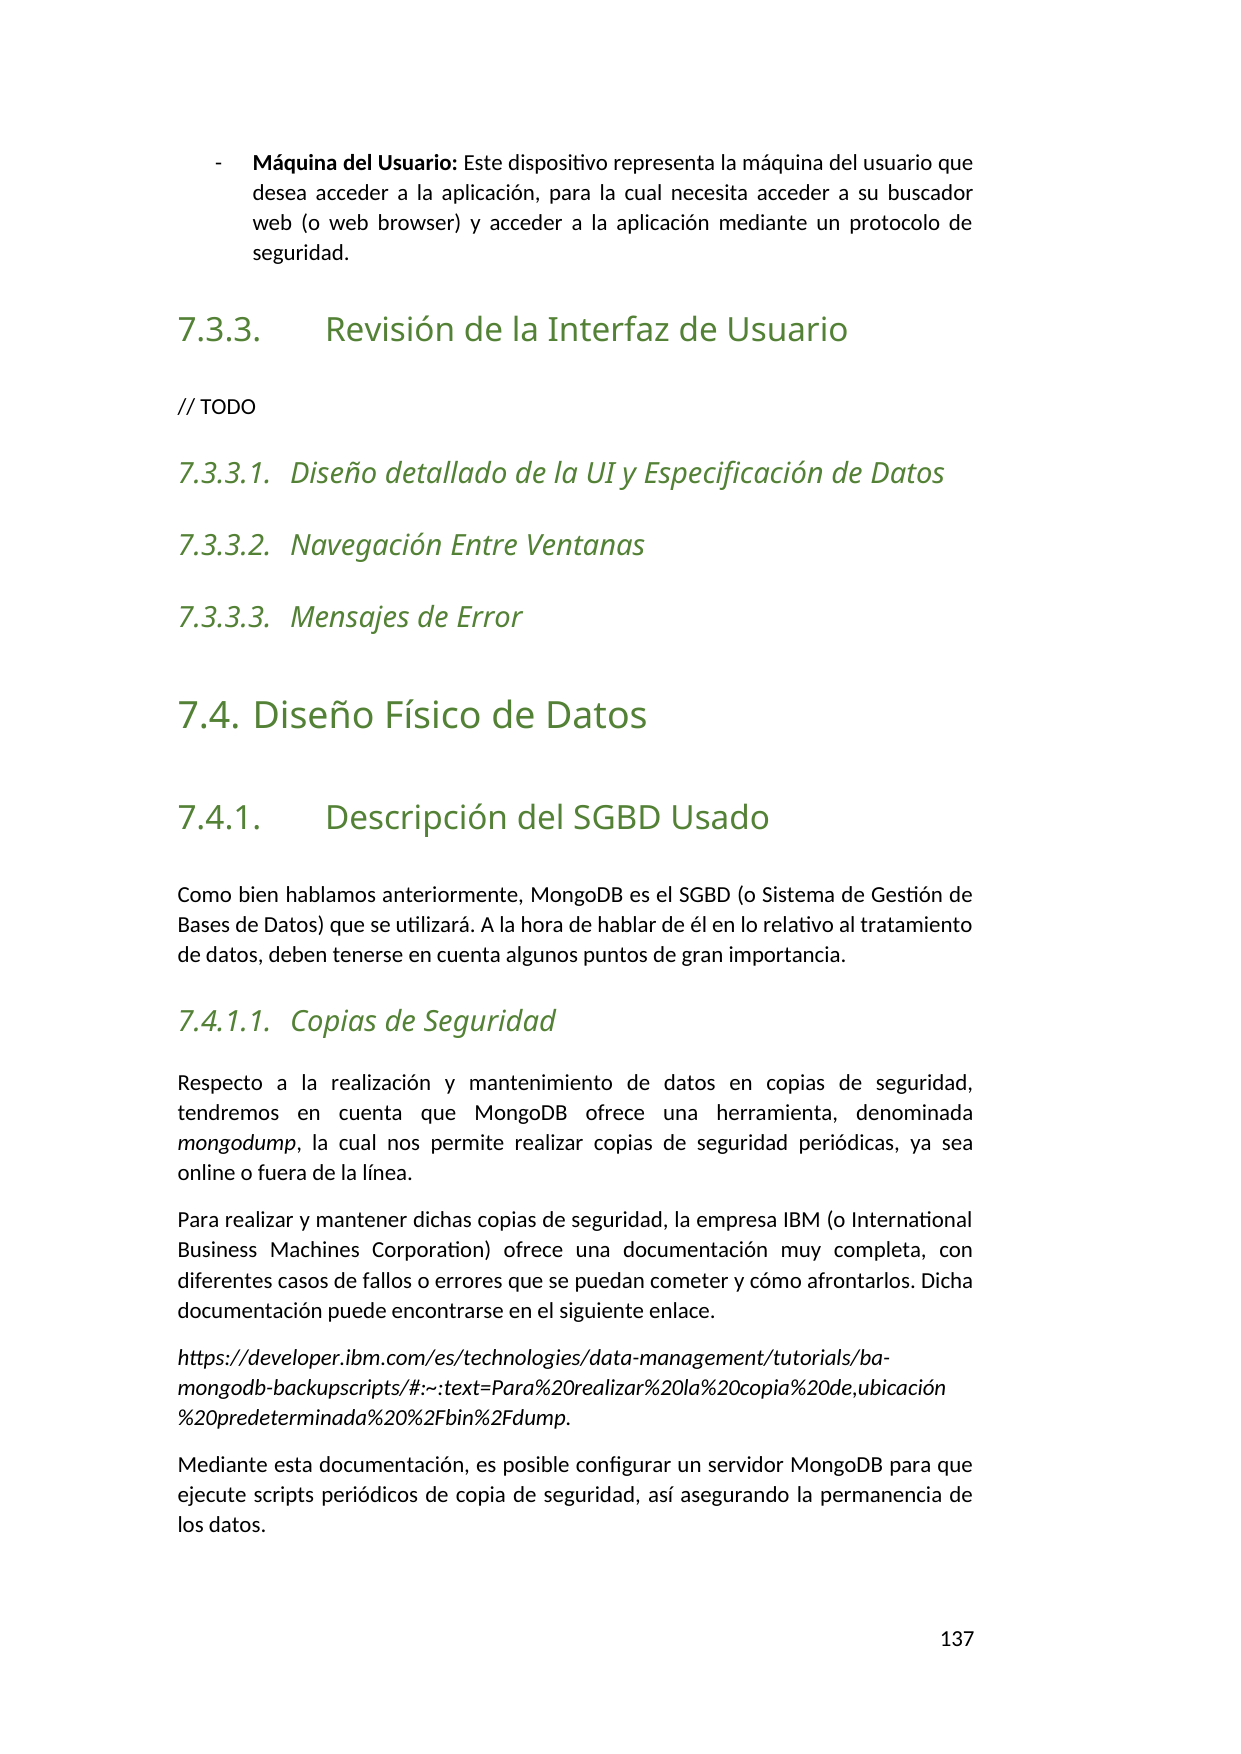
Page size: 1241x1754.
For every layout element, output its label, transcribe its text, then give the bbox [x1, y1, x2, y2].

text Como bien hablamos anteriormente, MongoDB es el SGBD (o Sistema de Gestión de Bases de Datos) que se utilizará. A la hora de hablar de él en lo relativo al tratamiento de datos, deben tenerse en cuenta algunos puntos de gran importancia. [177, 880, 974, 969]
text Para realizar y mantener dichas copias de seguridad, la empresa IBM (o International Business Machines Corporation) ofrece una documentación muy completa, con diferentes casos de fallos o errores que se puedan cometer y cómo afrontarlos. Dicha documentación puede encontrarse en el siguiente enlace. [177, 1205, 974, 1324]
subtitle Mensajes de Error [177, 596, 974, 636]
subtitle Descripción del SGBD Usado [177, 794, 974, 839]
subtitle Diseño detallado de la UI y Especificación de Datos [177, 452, 974, 492]
list Máquina del Usuario: Este dispositivo representa la máquina del usuario que desea acceder a la aplicación, para la cual necesita acceder a su buscador web (o web browser) y acceder a la aplicación mediante un protocolo de seguridad. [215, 148, 974, 266]
subtitle Copias de Seguridad [177, 1000, 974, 1040]
subtitle Revisión de la Interfaz de Usuario [177, 306, 974, 351]
text Respecto a la realización y mantenimiento de datos en copias de seguridad, tendremos en cuenta que MongoDB ofrece una herramienta, denominada mongodump, la cual nos permite realizar copias de seguridad periódicas, ya sea online o fuera de la línea. [177, 1068, 974, 1186]
subtitle Diseño Físico de Datos [177, 689, 974, 740]
subtitle Navegación Entre Ventanas [177, 524, 974, 563]
text https://developer.ibm.com/es/technologies/data-management/tutorials/ba-mongodb-backupscripts/#:~:text=Para%20realizar%20la%20copia%20de,ubicación%20predeterminada%20%2Fbin%2Fdump. [177, 1343, 974, 1431]
text // TODO [177, 392, 974, 421]
text Mediante esta documentación, es posible configurar un servidor MongoDB para que ejecute scripts periódicos de copia de seguridad, así asegurando la permanencia de los datos. [177, 1450, 974, 1538]
